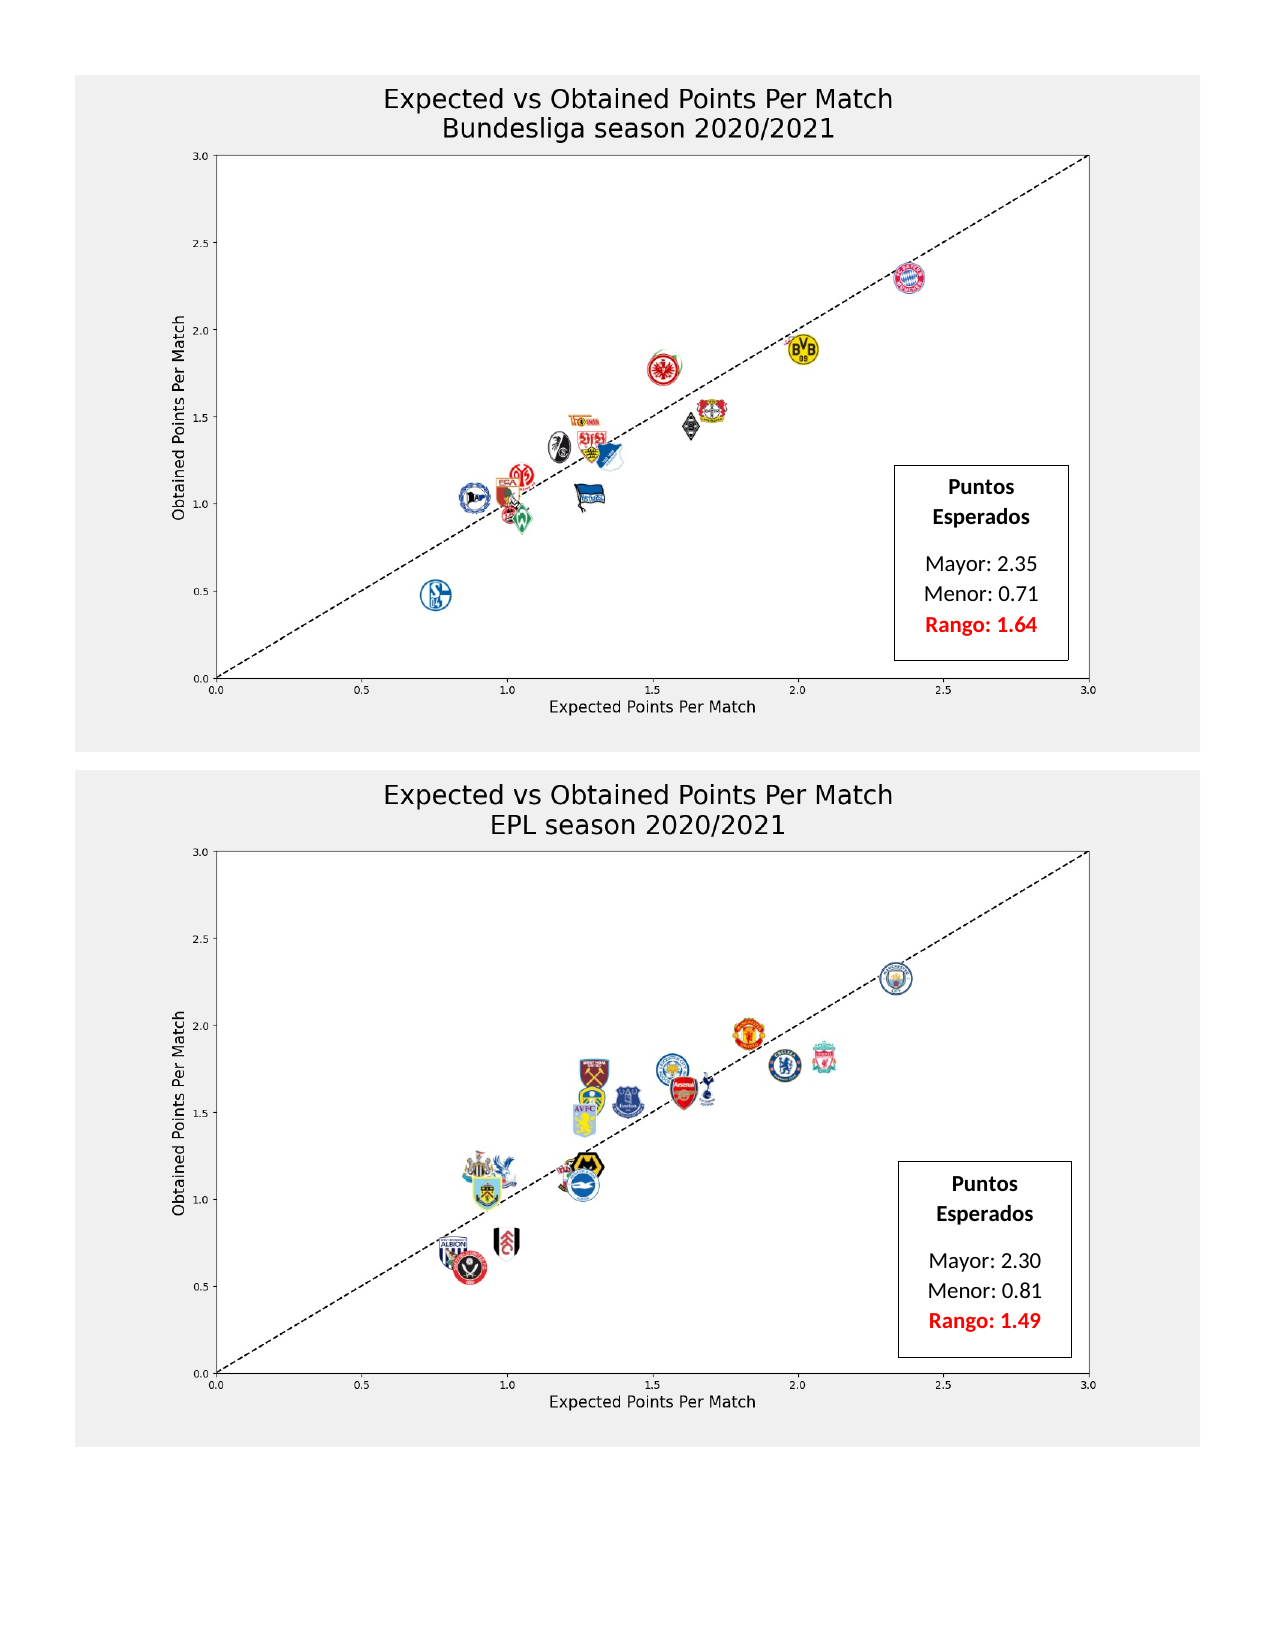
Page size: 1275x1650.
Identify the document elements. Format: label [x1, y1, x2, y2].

picture [75, 75, 1200, 752]
picture [75, 770, 1200, 1447]
